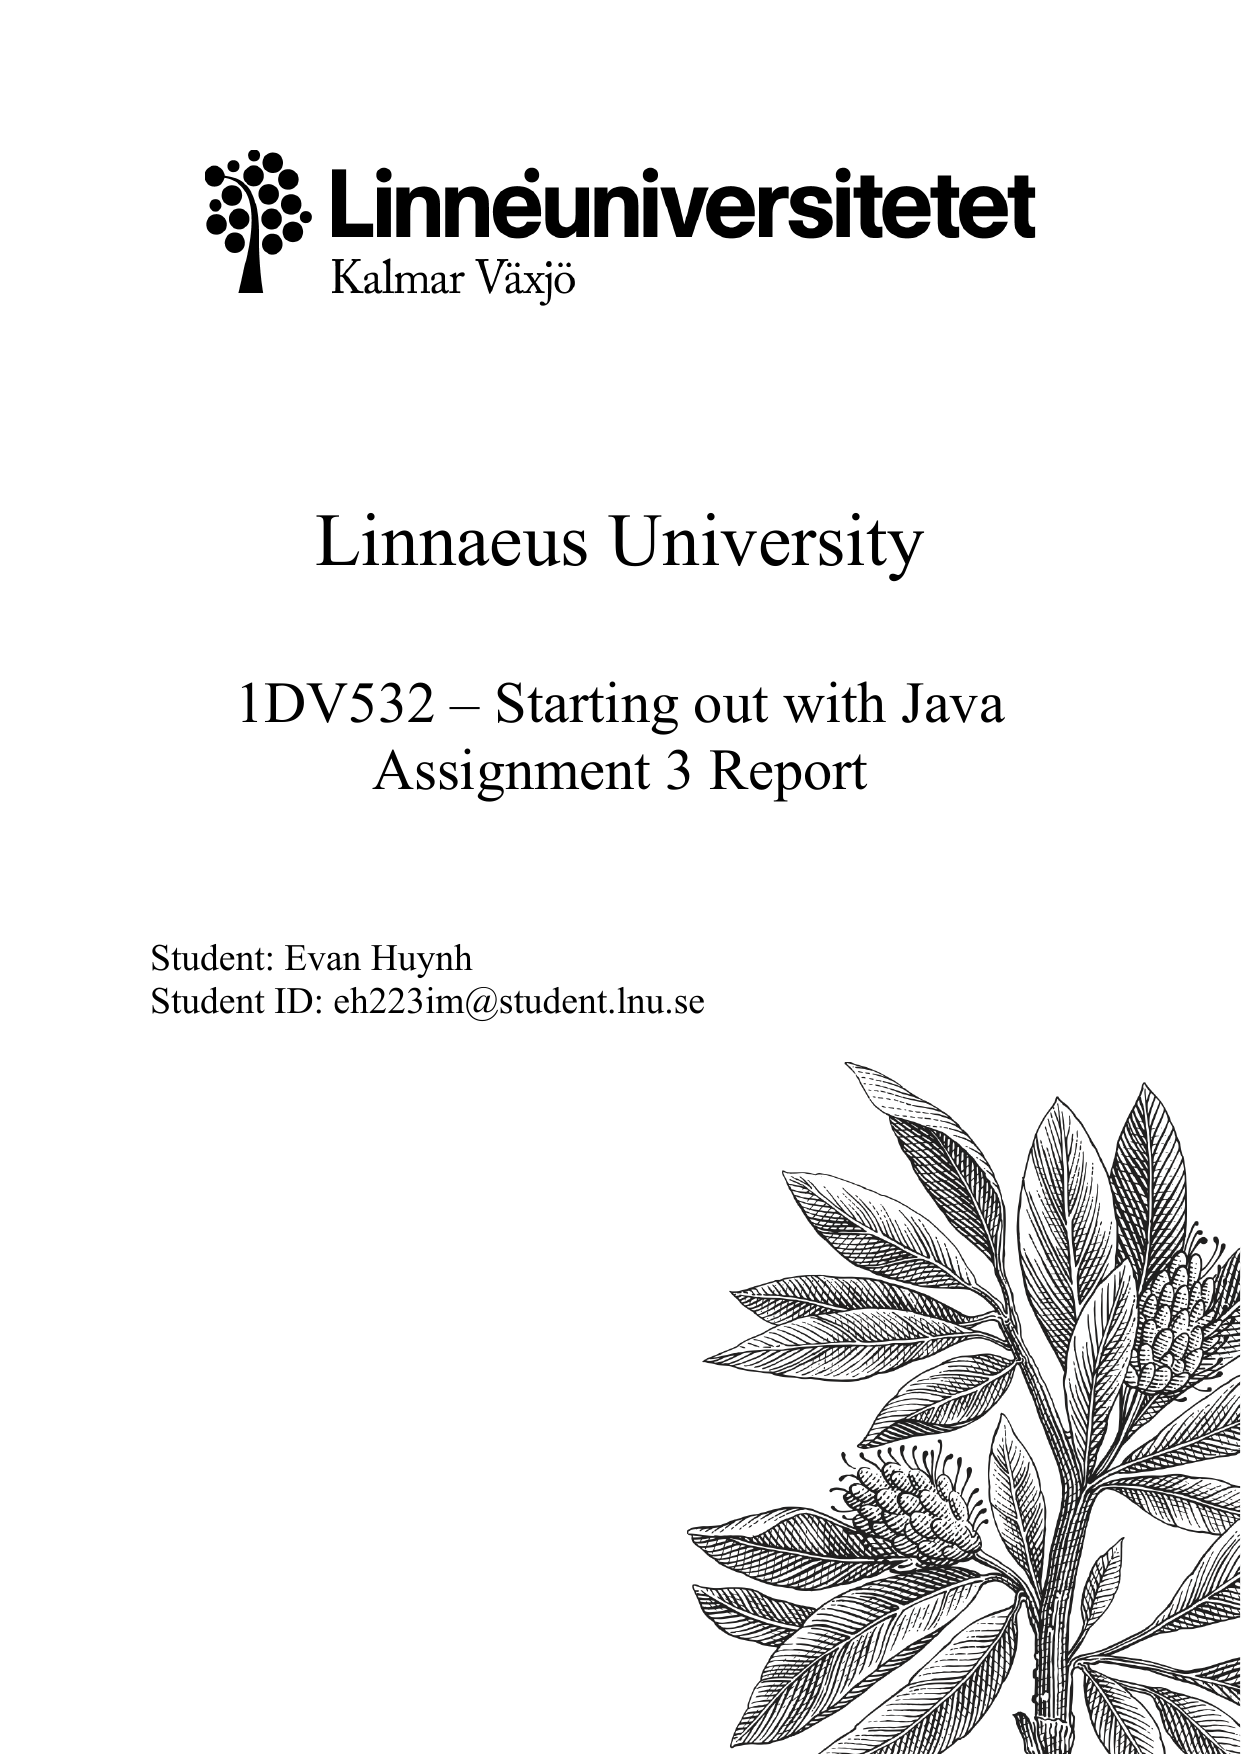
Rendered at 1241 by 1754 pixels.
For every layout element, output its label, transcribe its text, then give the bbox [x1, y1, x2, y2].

picture [205, 150, 1036, 306]
text Assignment 3 Report [150, 734, 1090, 802]
picture [687, 1062, 1241, 1754]
text Student ID: eh223im@student.lnu.se [150, 979, 1090, 1022]
text Student: Evan Huynh [150, 936, 1090, 979]
text 1DV532 – Starting out with Java [150, 667, 1090, 734]
text Linnaeus University [150, 495, 1090, 581]
